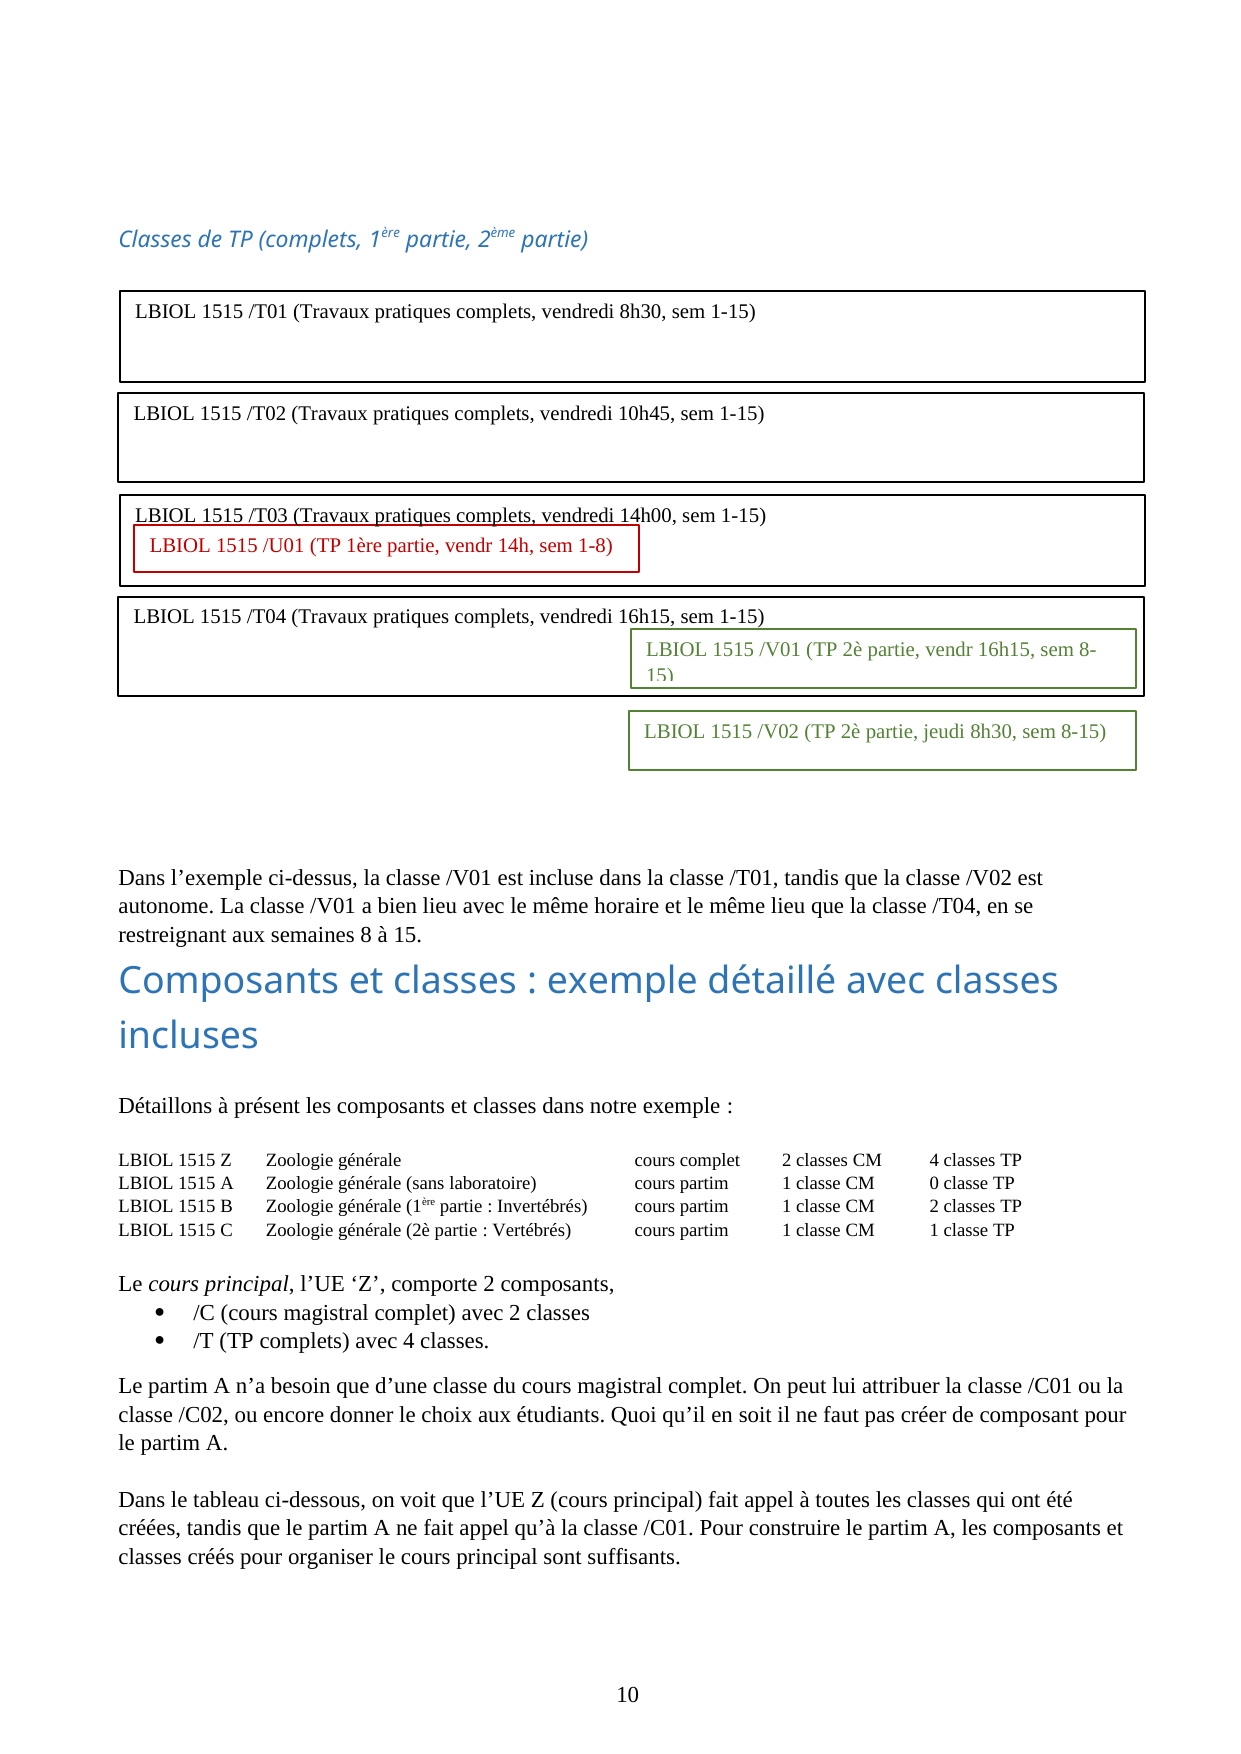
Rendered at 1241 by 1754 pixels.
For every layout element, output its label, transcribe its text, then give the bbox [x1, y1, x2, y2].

text Détaillons à présent les composants et classes dans notre exemple : [118, 1092, 1137, 1118]
text LBIOL 1515 C Zoologie générale (2è partie : Vertébrés) cours partim 1 classe CM 1 classe TP [118, 1218, 1137, 1240]
text Dans le tableau ci-dessous, on voit que l’UE Z (cours principal) fait appel à toutes les classes qui ont été créées, tandis que le partim A ne fait appel qu’à la classe /C01. Pour construire le partim A, les composants et classes créés pour organiser le cours principal sont suffisants. [118, 1486, 1137, 1569]
text LBIOL 1515 Z Zoologie générale cours complet 2 classes CM 4 classes TP [118, 1149, 1137, 1170]
list /C (cours magistral complet) avec 2 classes [156, 1299, 1137, 1325]
text Le partim A n’a besoin que d’une classe du cours magistral complet. On peut lui attribuer la classe /C01 ou la classe /C02, ou encore donner le choix aux étudiants. Quoi qu’il en soit il ne faut pas créer de composant pour le partim A. [118, 1372, 1137, 1455]
text Le cours principal, l’UE ‘Z’, comporte 2 composants, [118, 1270, 1137, 1297]
text LBIOL 1515 B Zoologie générale (1ère partie : Invertébrés) cours partim 1 classe CM 2 classes TP [118, 1195, 1137, 1217]
subtitle Classes de TP (complets, 1ère partie, 2ème partie) [118, 223, 1137, 255]
text Dans l’exemple ci-dessus, la classe /V01 est incluse dans la classe /T01, tandis que la classe /V02 est autonome. La classe /V01 a bien lieu avec le même horaire et le même lieu que la classe /T04, en se restreignant aux semaines 8 à 15. [118, 864, 1137, 947]
list /T (TP complets) avec 4 classes. [156, 1327, 1137, 1353]
text LBIOL 1515 A Zoologie générale (sans laboratoire) cours partim 1 classe CM 0 classe TP [118, 1172, 1137, 1194]
subtitle Composants et classes : exemple détaillé avec classes incluses [118, 953, 1137, 1059]
